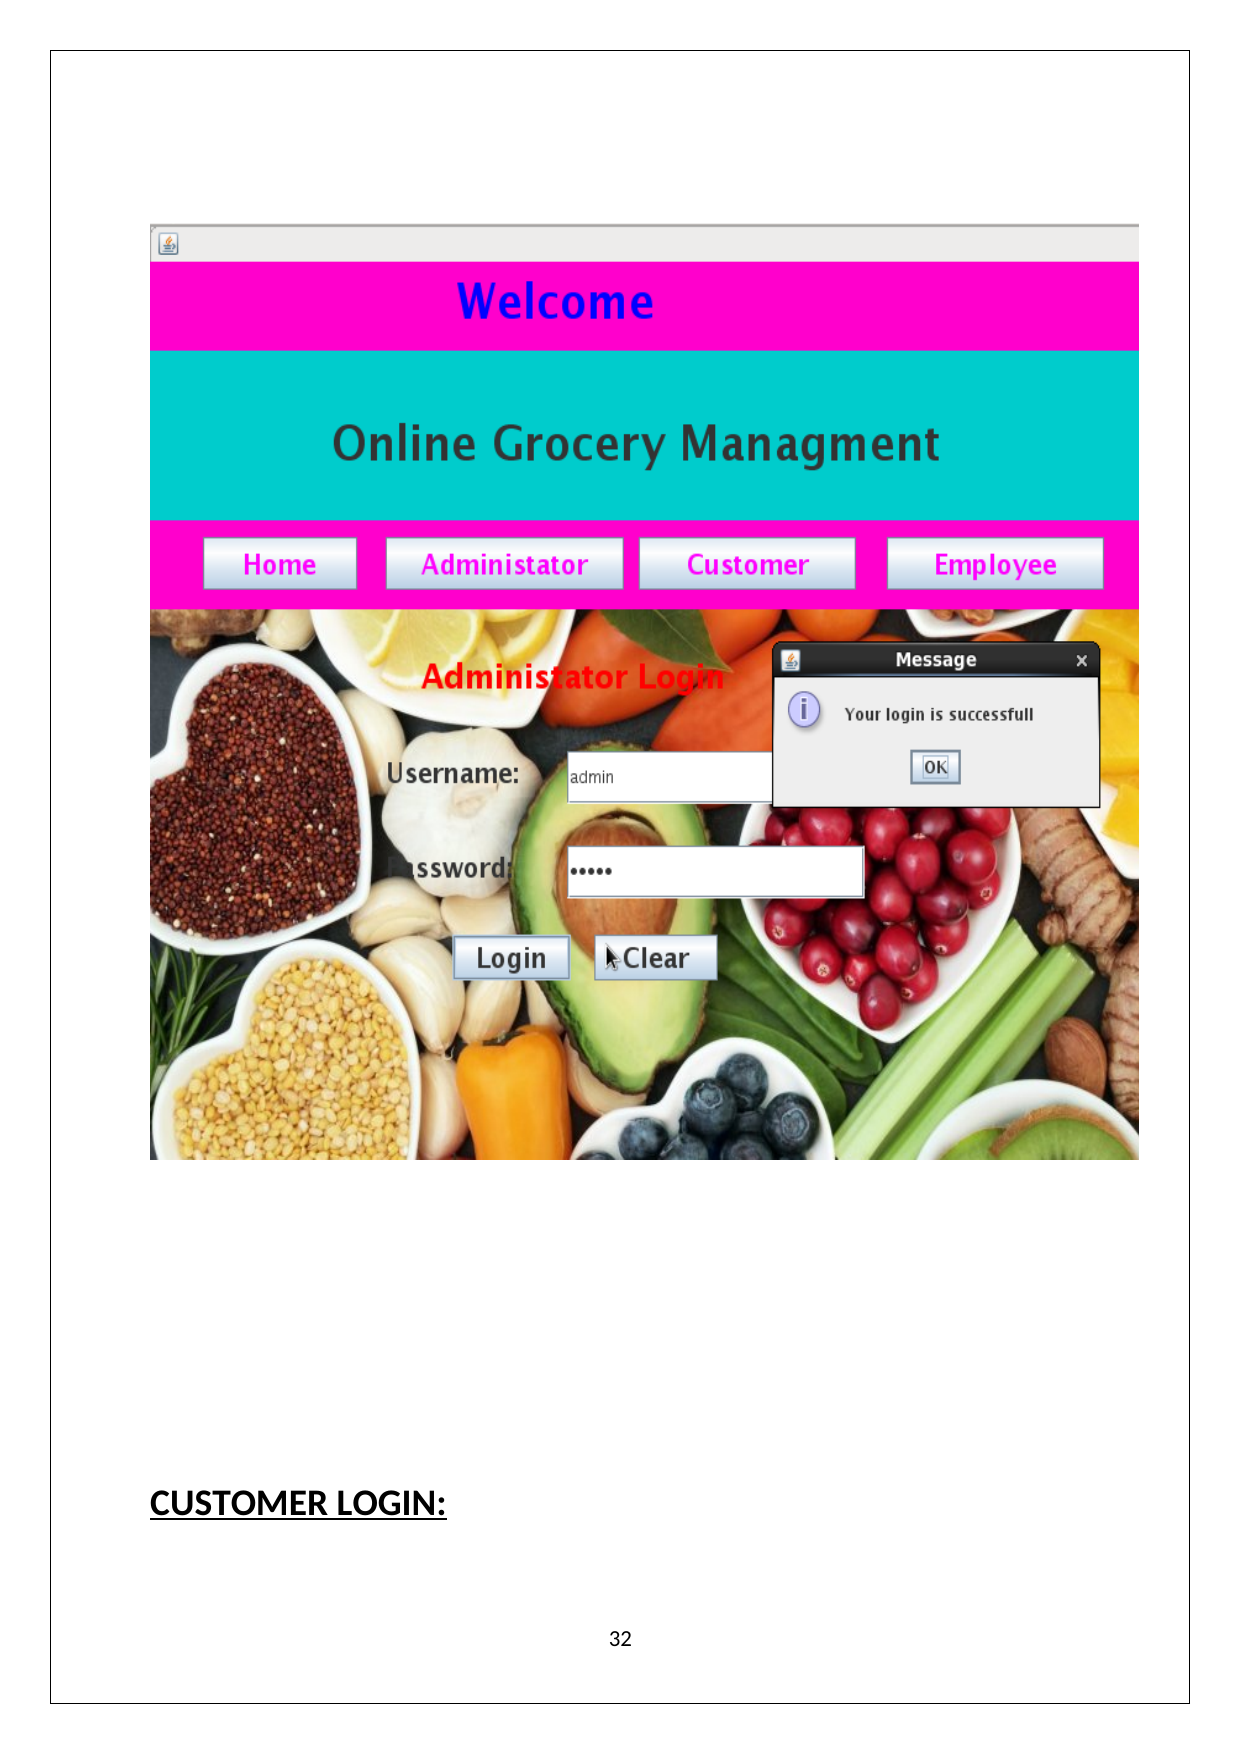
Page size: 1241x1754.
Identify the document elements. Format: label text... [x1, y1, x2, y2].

picture [150, 223, 1139, 1160]
text CUSTOMER LOGIN: [150, 1479, 1090, 1524]
